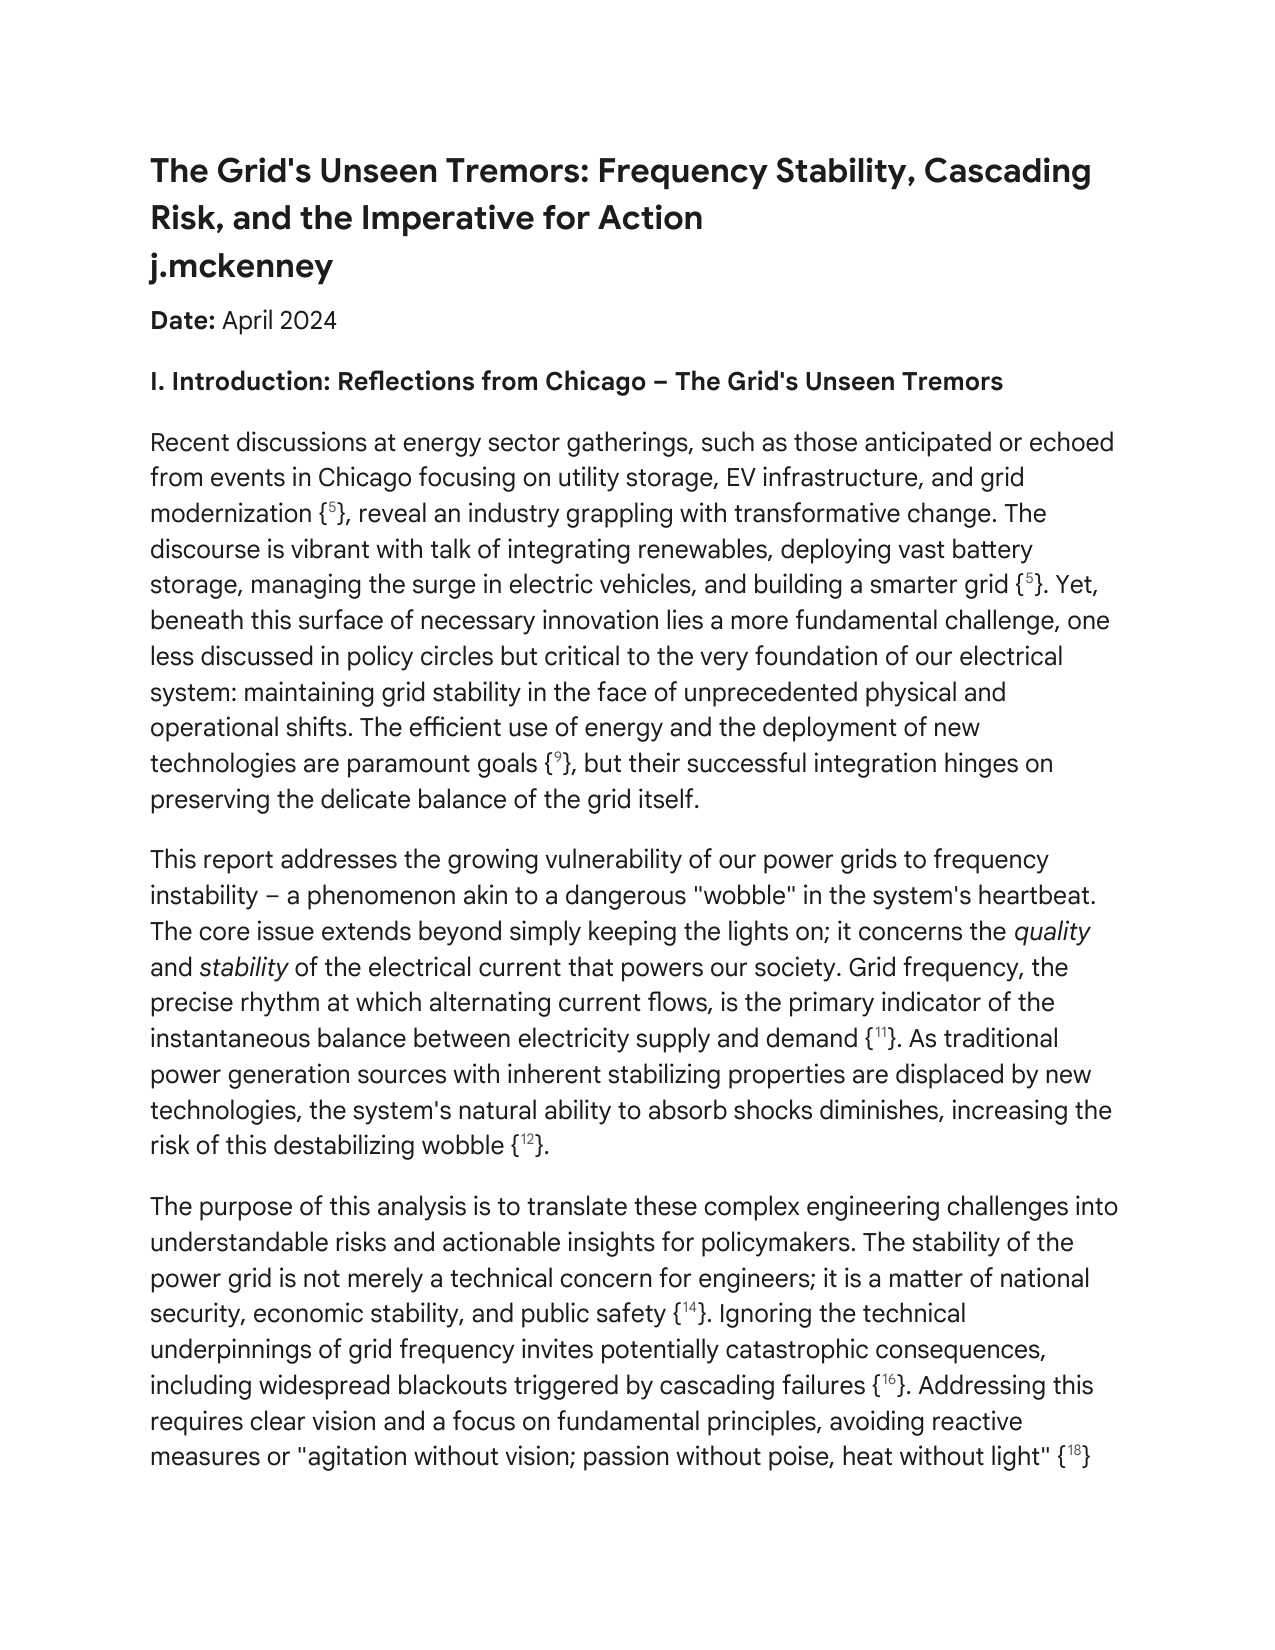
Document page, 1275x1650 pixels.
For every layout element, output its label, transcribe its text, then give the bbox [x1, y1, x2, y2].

text Recent discussions at energy sector gatherings, such as those anticipated or echoed from events in Chicago focusing on utility storage, EV infrastructure, and grid modernization {5}, reveal an industry grappling with transformative change. The discourse is vibrant with talk of integrating renewables, deploying vast battery storage, managing the surge in electric vehicles, and building a smarter grid {5}. Yet, beneath this surface of necessary innovation lies a more fundamental challenge, one less discussed in policy circles but critical to the very foundation of our electrical system: maintaining grid stability in the face of unprecedented physical and operational shifts. The efficient use of energy and the deployment of new technologies are paramount goals {9}, but their successful integration hinges on preserving the delicate balance of the grid itself. [150, 427, 1125, 815]
text I. Introduction: Reflections from Chicago – The Grid's Unseen Tremors [150, 366, 1125, 397]
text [150, 1191, 1125, 1473]
text Date: April 2024 [150, 305, 1125, 337]
text This report addresses the growing vulnerability of our power grids to frequency instability – a phenomenon akin to a dangerous "wobble" in the system's heartbeat. The core issue extends beyond simply keeping the lights on; it concerns the quality and stability of the electrical current that powers our society. Grid frequency, the precise rhythm at which alternating current flows, is the primary indicator of the instantaneous balance between electricity supply and demand {11}. As traditional power generation sources with inherent stabilizing properties are displaced by new technologies, the system's natural ability to absorb shocks diminishes, increasing the risk of this destabilizing wobble {12}. [150, 845, 1125, 1162]
subtitle The Grid's Unseen Tremors: Frequency Stability, Cascading Risk, and the Imperative for Action j.mckenney [150, 150, 1125, 287]
